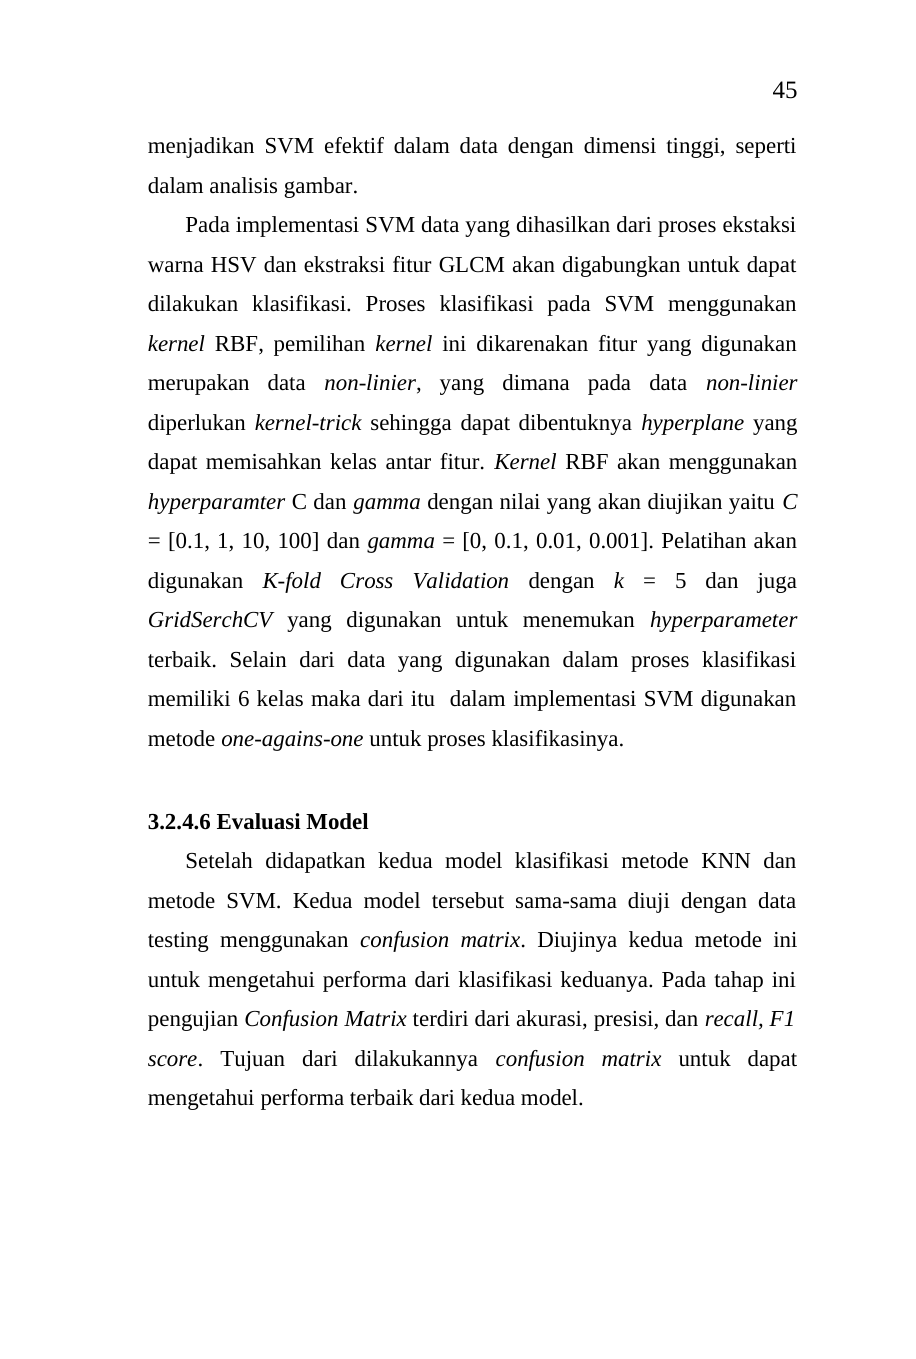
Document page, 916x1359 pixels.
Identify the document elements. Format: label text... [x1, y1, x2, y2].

subtitle 3.2.4.6 Evaluasi Model [148, 808, 797, 834]
text Pada implementasi SVM data yang dihasilkan dari proses ekstaksi warna HSV dan ekstraksi fitur GLCM akan digabungkan untuk dapat dilakukan klasifikasi. Proses klasifikasi pada SVM menggunakan kernel RBF, pemilihan kernel ini dikarenakan fitur yang digunakan merupakan data non-linier, yang dimana pada data non-linier diperlukan kernel-trick sehingga dapat dibentuknya hyperplane yang dapat memisahkan kelas antar fitur. Kernel RBF akan menggunakan hyperparamter C dan gamma dengan nilai yang akan diujikan yaitu C = [0.1, 1, 10, 100] dan gamma = [0, 0.1, 0.01, 0.001]. Pelatihan akan digunakan K-fold Cross Validation dengan k = 5 dan juga GridSerchCV yang digunakan untuk menemukan hyperparameter terbaik. Selain dari data yang digunakan dalam proses klasifikasi memiliki 6 kelas maka dari itu dalam implementasi SVM digunakan metode one-agains-one untuk proses klasifikasinya. [148, 211, 797, 751]
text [148, 132, 797, 198]
text Setelah didapatkan kedua model klasifikasi metode KNN dan metode SVM. Kedua model tersebut sama-sama diuji dengan data testing menggunakan confusion matrix. Diujinya kedua metode ini untuk mengetahui performa dari klasifikasi keduanya. Pada tahap ini pengujian Confusion Matrix terdiri dari akurasi, presisi, dan recall, F1 score. Tujuan dari dilakukannya confusion matrix untuk dapat mengetahui performa terbaik dari kedua model. [148, 847, 797, 1111]
